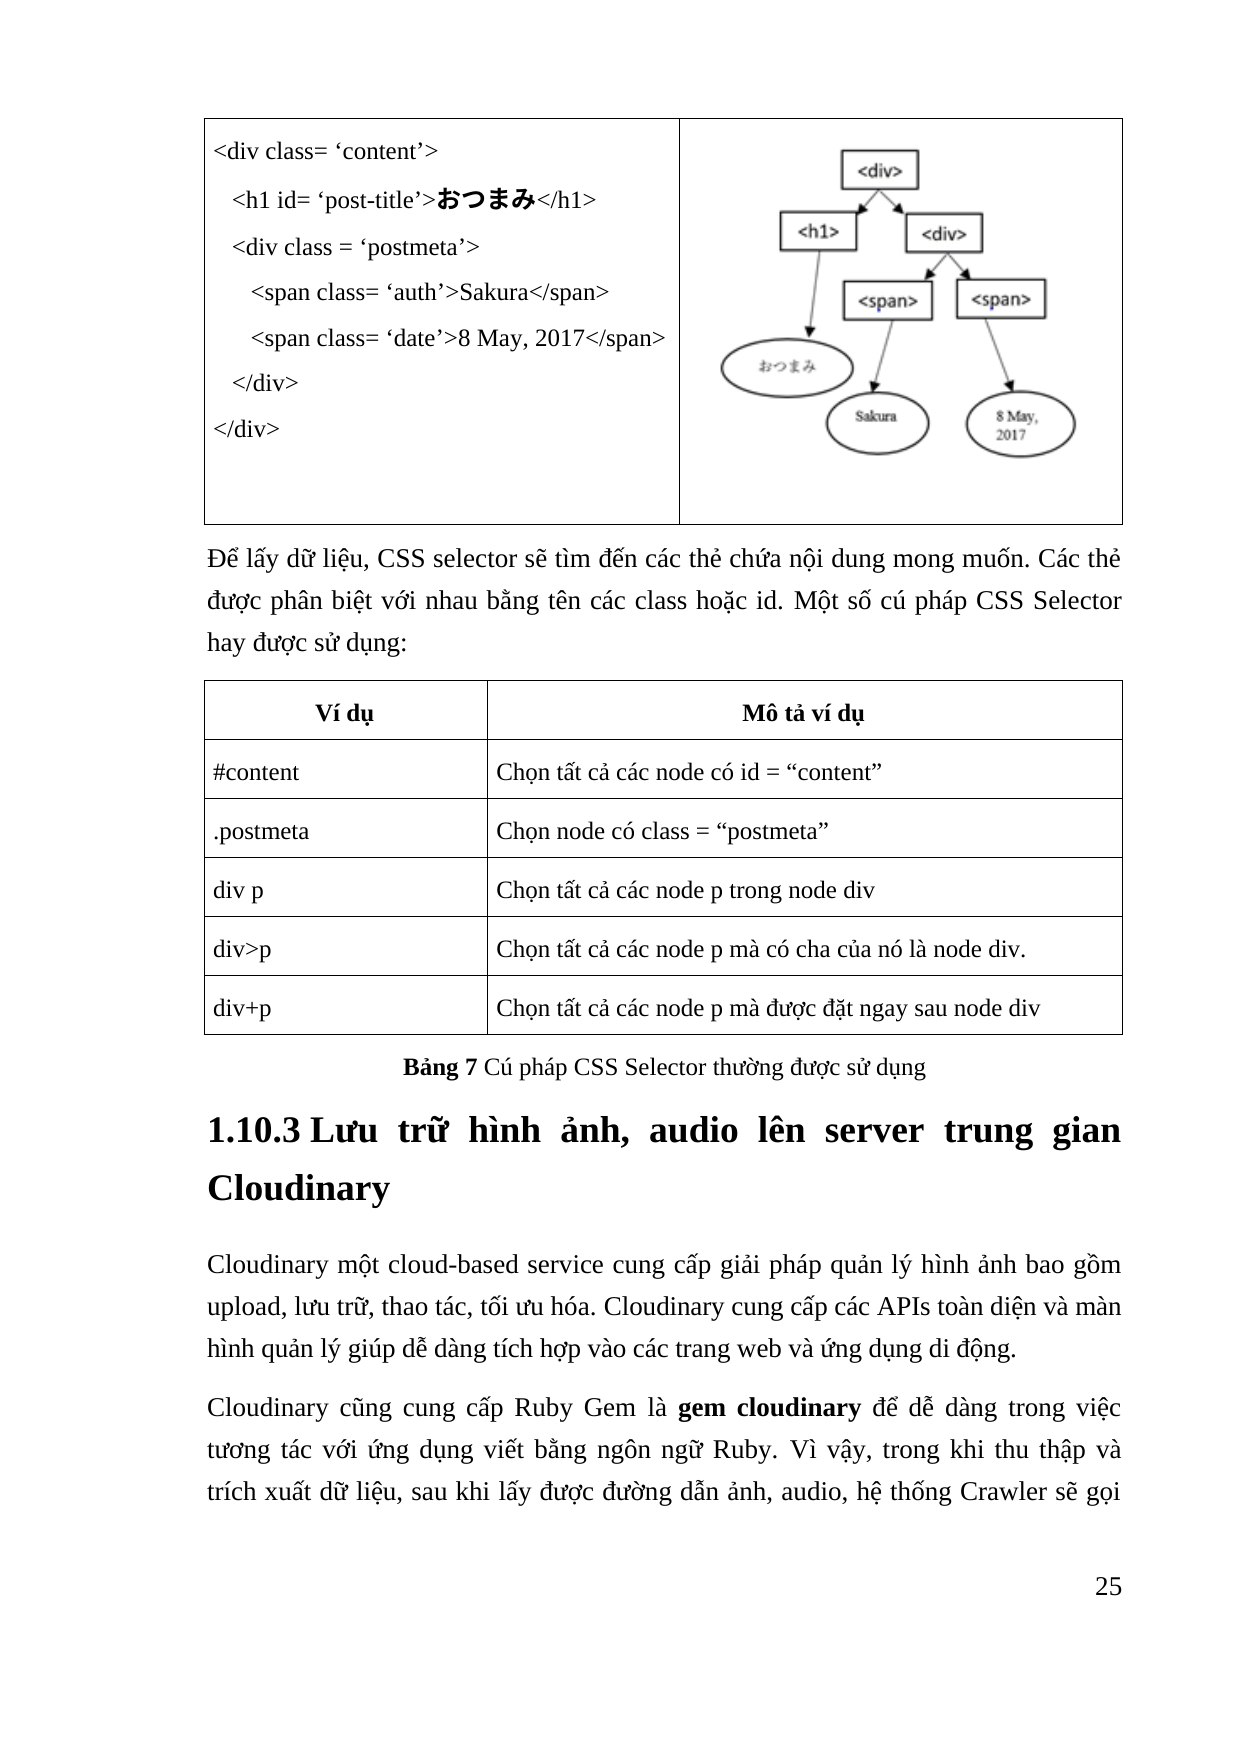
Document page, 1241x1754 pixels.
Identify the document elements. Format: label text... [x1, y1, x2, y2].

table_cell Chọn node có class = “postmeta” [488, 799, 1122, 857]
table_cell Chọn tất cả các node có id = “content” [488, 740, 1122, 798]
table_cell [680, 119, 1122, 524]
table_cell Chọn tất cả các node p mà được đặt ngay sau node div [488, 976, 1122, 1034]
table_cell div p [205, 858, 487, 916]
table_cell Chọn tất cả các node p mà có cha của nó là node div. [488, 917, 1122, 975]
table_cell div+p [205, 976, 487, 1034]
text Để lấy dữ liệu, CSS selector sẽ tìm đến các thẻ chứa nội dung mong muốn. Các thẻ được phân biệt với nhau bằng tên các class hoặc id. Một số cú pháp CSS Selector hay được sử dụng: [207, 542, 1122, 657]
table_cell #content [205, 740, 487, 798]
picture [716, 135, 1083, 464]
table_cell .postmeta [205, 799, 487, 857]
text Bảng 7 Cú pháp CSS Selector thường được sử dụng [207, 1052, 1122, 1080]
subtitle Lưu trữ hình ảnh, audio lên server trung gian Cloudinary [207, 1107, 1122, 1208]
table_header Ví dụ [205, 681, 487, 739]
text Cloudinary một cloud-based service cung cấp giải pháp quản lý hình ảnh bao gồm upload, lưu trữ, thao tác, tối ưu hóa. Cloudinary cung cấp các APIs toàn diện và màn hình quản lý giúp dễ dàng tích hợp vào các trang web và ứng dụng di động. [207, 1248, 1122, 1363]
table_cell div>p [205, 917, 487, 975]
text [207, 1391, 1122, 1506]
table_cell Chọn tất cả các node p trong node div [488, 858, 1122, 916]
table_cell <div class= ‘content’> <h1 id= ‘post-title’>おつまみ</h1> <div class = ‘postmeta’> <span class= ‘auth’>Sakura</span> <span class= ‘date’>8 May, 2017</span> </div> </div> [205, 119, 679, 524]
table_header Mô tả ví dụ [488, 681, 1122, 739]
